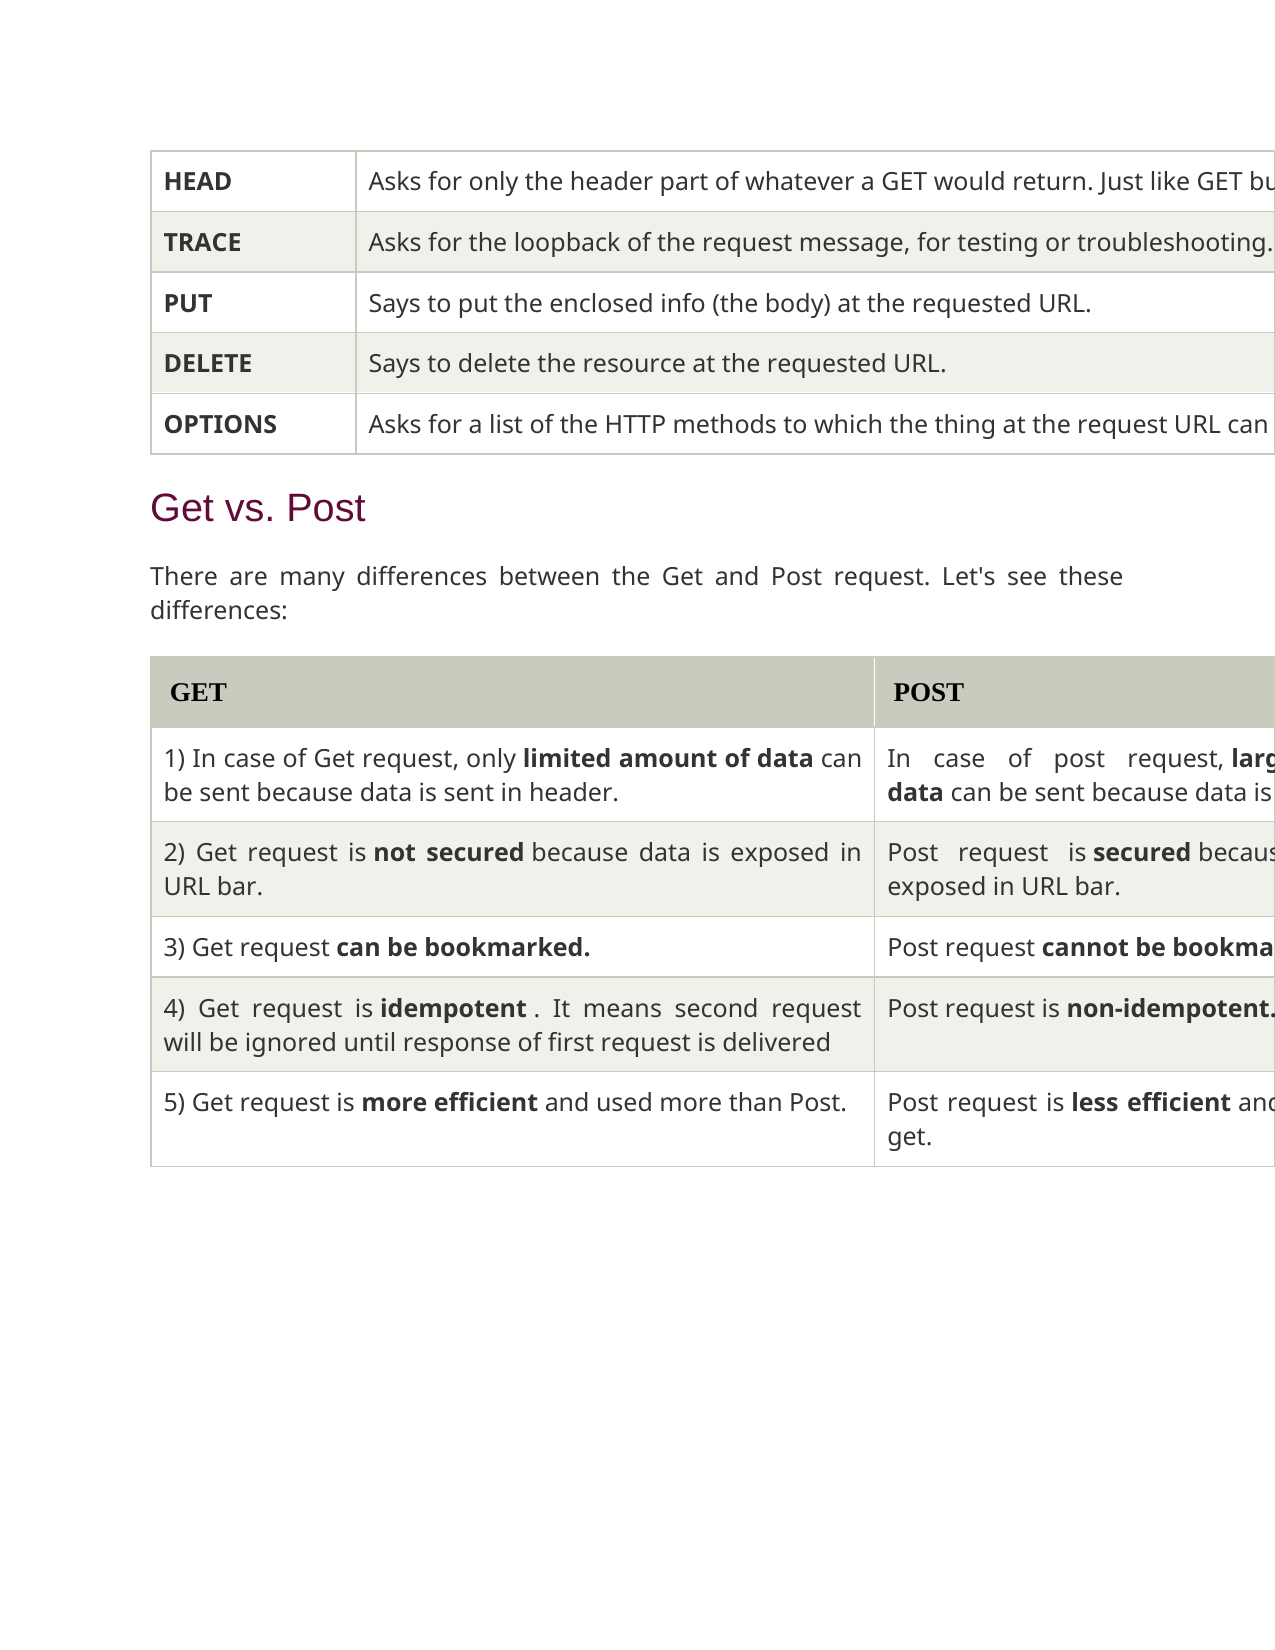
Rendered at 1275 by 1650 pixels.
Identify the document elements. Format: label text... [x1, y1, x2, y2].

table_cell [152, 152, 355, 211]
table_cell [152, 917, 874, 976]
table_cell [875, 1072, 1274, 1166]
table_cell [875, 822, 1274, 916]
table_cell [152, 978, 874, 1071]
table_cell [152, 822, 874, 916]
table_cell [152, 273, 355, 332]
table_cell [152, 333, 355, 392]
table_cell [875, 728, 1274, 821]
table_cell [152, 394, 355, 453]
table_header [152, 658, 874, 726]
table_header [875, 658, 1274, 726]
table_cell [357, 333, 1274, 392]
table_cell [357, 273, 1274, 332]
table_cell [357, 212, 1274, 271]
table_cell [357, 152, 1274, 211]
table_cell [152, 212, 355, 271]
text There are many differences between the Get and Post request. Let's see these differences: [150, 559, 1125, 627]
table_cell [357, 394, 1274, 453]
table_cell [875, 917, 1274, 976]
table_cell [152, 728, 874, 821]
text Get vs. Post [150, 484, 1125, 529]
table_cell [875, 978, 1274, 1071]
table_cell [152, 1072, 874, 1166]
